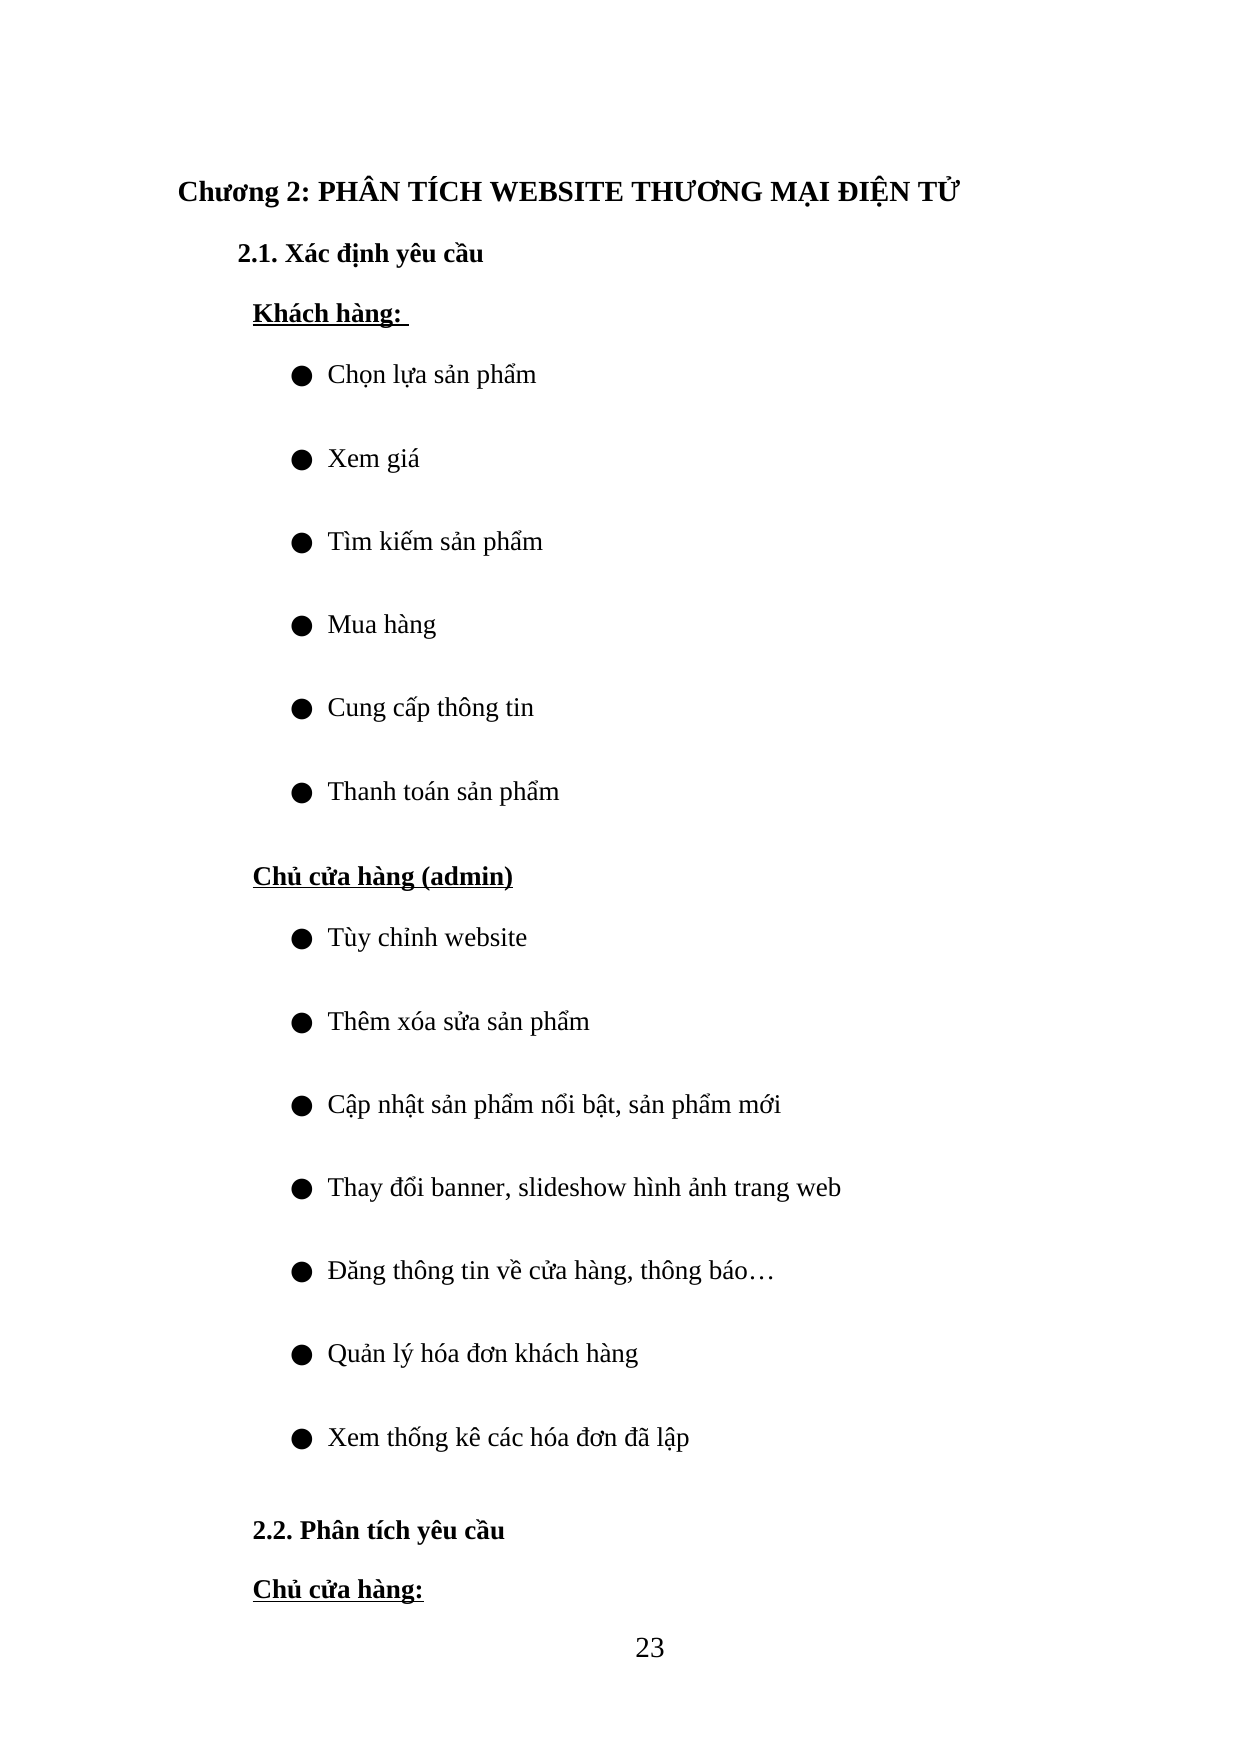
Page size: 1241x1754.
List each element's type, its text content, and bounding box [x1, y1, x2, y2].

list Mua hàng [290, 593, 1122, 649]
text Khách hàng: [177, 297, 1122, 328]
list Chọn lựa sản phẩm [290, 344, 1122, 399]
list Cung cấp thông tin [290, 677, 1122, 732]
list Cập nhật sản phẩm nổi bật, sản phẩm mới [290, 1073, 1122, 1128]
subtitle 2.2. Phân tích yêu cầu [252, 1514, 1122, 1545]
text Chủ cửa hàng (admin) [252, 860, 1122, 891]
list Thanh toán sản phẩm [290, 760, 1122, 816]
list Thay đổi banner, slideshow hình ảnh trang web [290, 1156, 1122, 1212]
text Chủ cửa hàng: [177, 1573, 1122, 1604]
list Đăng thông tin về cửa hàng, thông báo… [290, 1239, 1122, 1295]
list Thêm xóa sửa sản phẩm [290, 990, 1122, 1045]
list Xem thống kê các hóa đơn đã lập [290, 1406, 1122, 1461]
list Quản lý hóa đơn khách hàng [290, 1323, 1122, 1378]
list Tùy chỉnh website [290, 907, 1122, 962]
subtitle Chương 2: PHÂN TÍCH WEBSITE THƯƠNG MẠI ĐIỆN TỬ [177, 174, 1122, 207]
subtitle 2.1. Xác định yêu cầu [177, 237, 1122, 268]
list Xem giá [290, 427, 1122, 483]
list Tìm kiếm sản phẩm [290, 510, 1122, 566]
